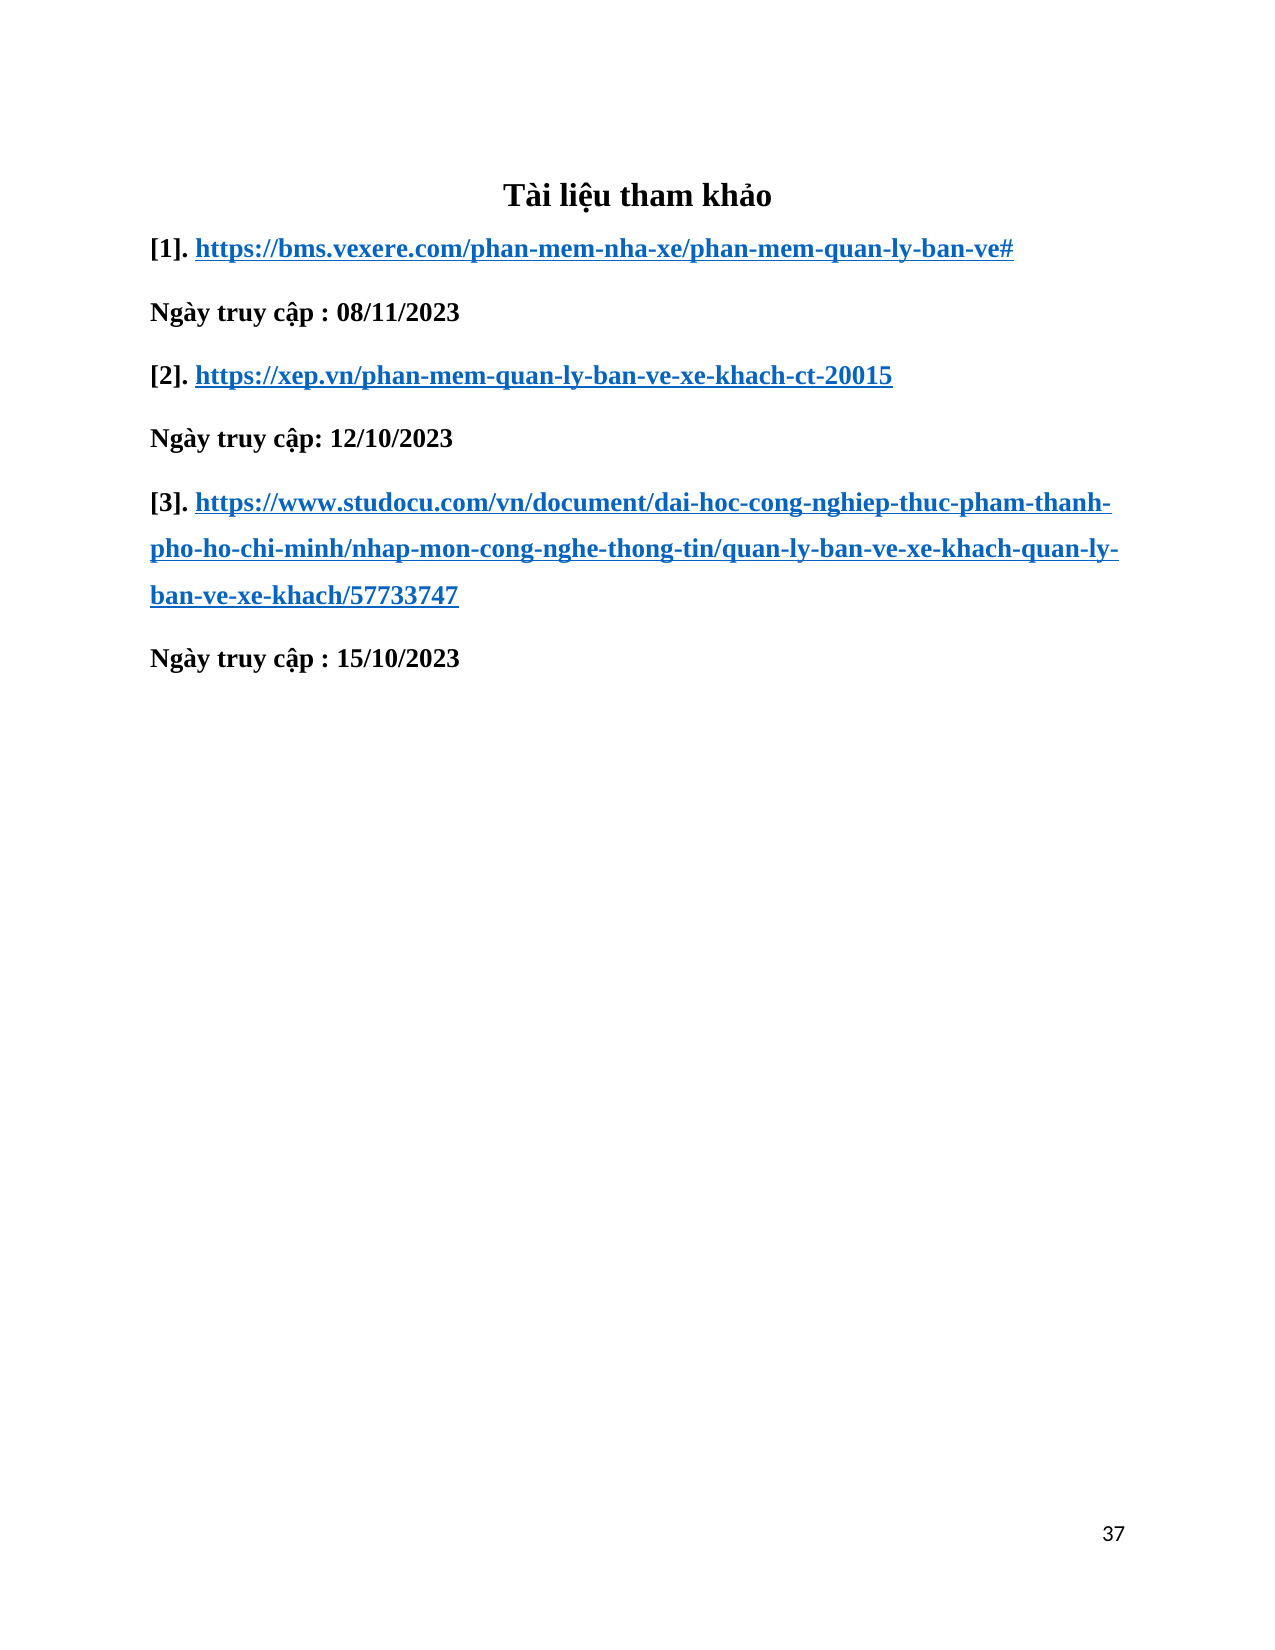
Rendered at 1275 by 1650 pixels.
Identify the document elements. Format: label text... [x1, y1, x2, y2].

text [2]. https://xep.vn/phan-mem-quan-ly-ban-ve-xe-khach-ct-20015 [150, 359, 1125, 390]
subtitle Tài liệu tham khảo [150, 175, 1125, 213]
text Ngày truy cập: 12/10/2023 [150, 422, 1125, 454]
text Ngày truy cập : 15/10/2023 [150, 642, 1125, 674]
text [3]. https://www.studocu.com/vn/document/dai-hoc-cong-nghiep-thuc-pham-thanh-pho-ho-chi-minh/nhap-mon-cong-nghe-thong-tin/quan-ly-ban-ve-xe-khach-quan-ly-ban-ve-xe-khach/57733747 [150, 486, 1125, 610]
text Ngày truy cập : 08/11/2023 [150, 296, 1125, 327]
text [1]. https://bms.vexere.com/phan-mem-nha-xe/phan-mem-quan-ly-ban-ve# [150, 232, 1125, 264]
